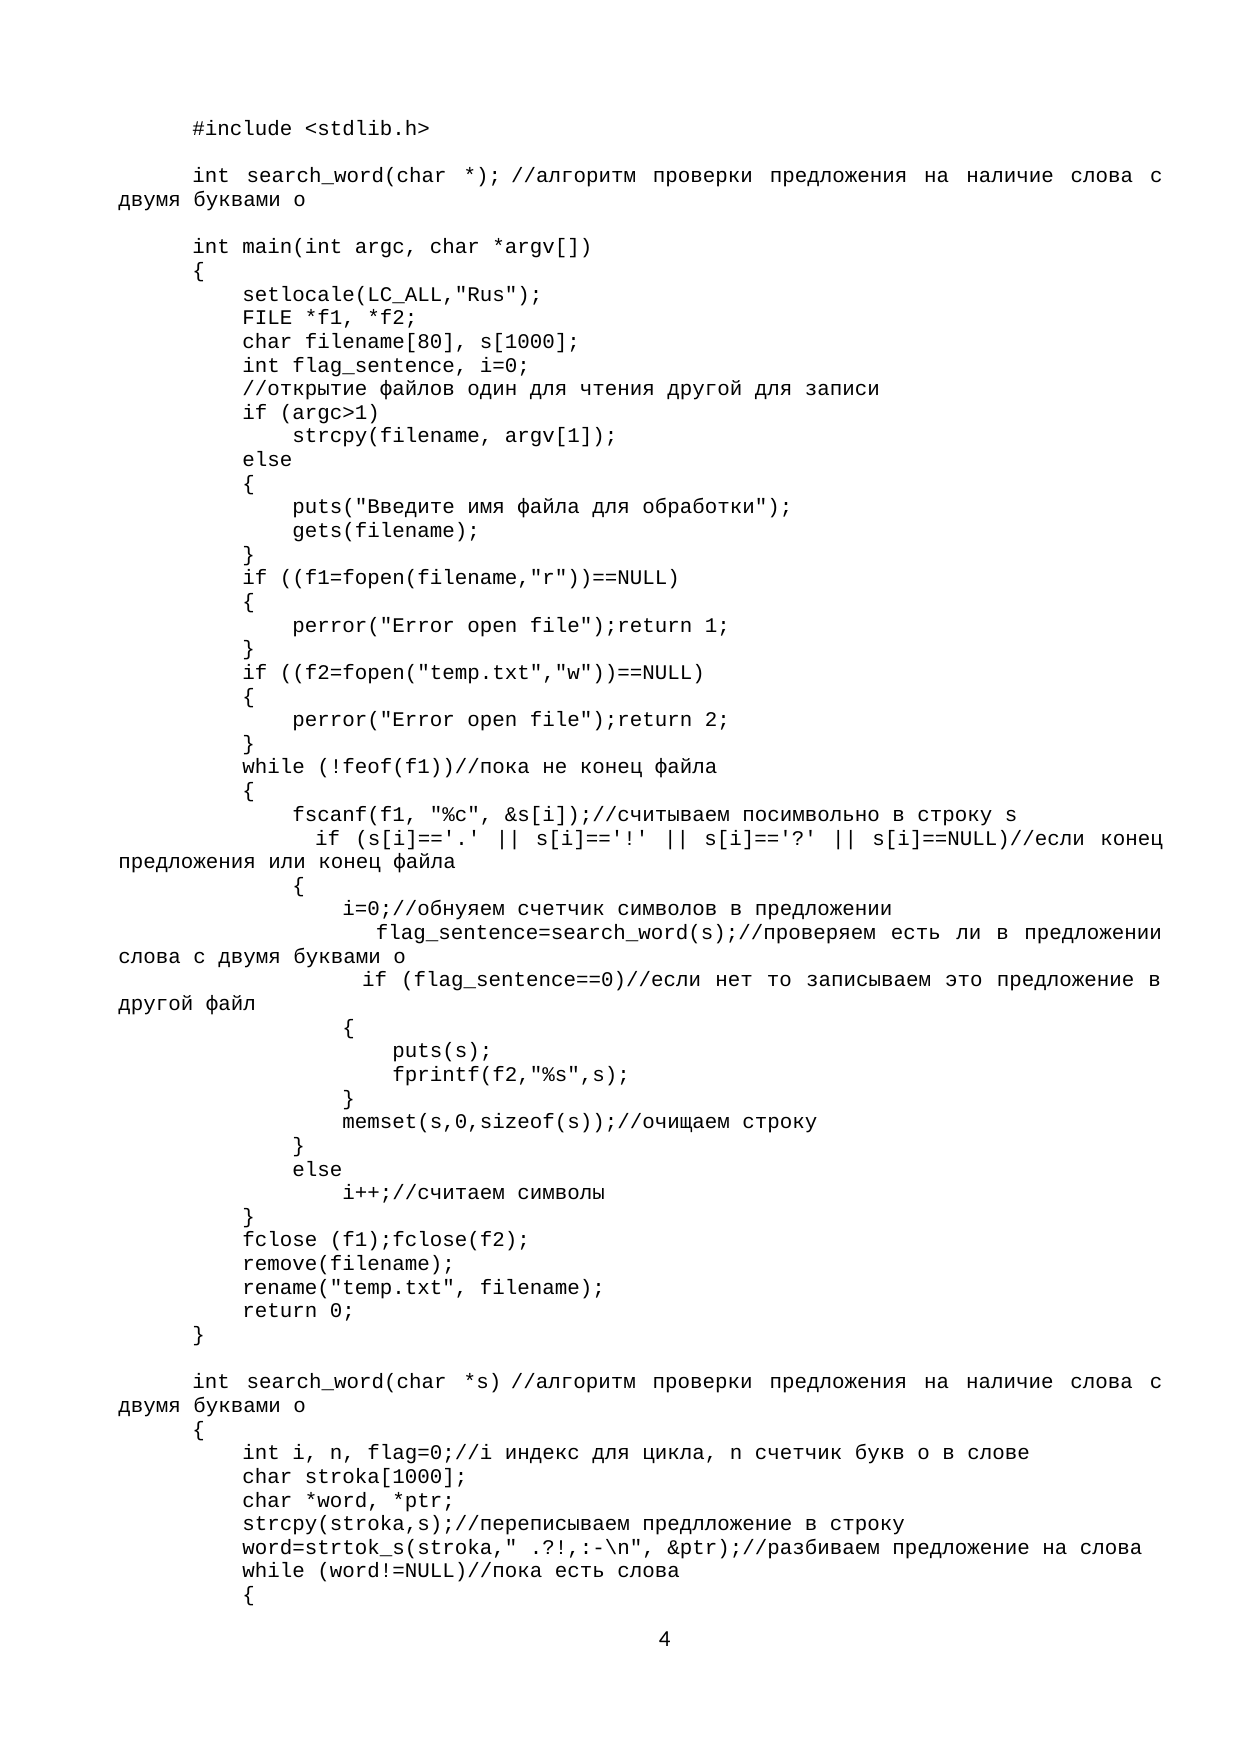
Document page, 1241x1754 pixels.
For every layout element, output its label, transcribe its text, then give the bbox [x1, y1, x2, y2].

text i=0;//обнуяем счетчик символов в предложении [118, 898, 1163, 922]
text char stroka[1000]; [118, 1466, 1163, 1489]
text rename("temp.txt", filename); [118, 1277, 1163, 1300]
text { [118, 1017, 1163, 1040]
text remove(filename); [118, 1253, 1163, 1277]
text if (argc>1) [118, 402, 1163, 426]
text } [118, 1206, 1163, 1229]
text } [118, 1088, 1163, 1111]
text while (word!=NULL)//пока есть слова [118, 1561, 1163, 1584]
text } [118, 733, 1163, 757]
text int search_word(char *); //алгоритм проверки предложения на наличие слова с двумя буквами o [118, 165, 1163, 213]
text { [118, 591, 1163, 615]
text else [118, 449, 1163, 473]
text gets(filename); [118, 520, 1163, 544]
text memset(s,0,sizeof(s));//очищаем строку [118, 1111, 1163, 1135]
text if (s[i]=='.' || s[i]=='!' || s[i]=='?' || s[i]==NULL)//если конец предложения или конец файла [118, 827, 1163, 875]
text else [118, 1158, 1163, 1182]
text int i, n, flag=0;//i индекс для цикла, n счетчик букв о в слове [118, 1442, 1163, 1466]
text perror("Error open file");return 1; [118, 615, 1163, 638]
text { [118, 780, 1163, 804]
text } [118, 1135, 1163, 1158]
text word=strtok_s(stroka," .?!,:-\n", &ptr);//разбиваем предложение на слова [118, 1537, 1163, 1561]
text char *word, *ptr; [118, 1489, 1163, 1513]
text int main(int argc, char *argv[]) [118, 236, 1163, 260]
text { [118, 260, 1163, 284]
text if ((f1=fopen(filename,"r"))==NULL) [118, 567, 1163, 591]
text { [118, 1419, 1163, 1442]
text puts("Введите имя файла для обработки"); [118, 496, 1163, 520]
text if ((f2=fopen("temp.txt","w"))==NULL) [118, 662, 1163, 686]
text { [118, 875, 1163, 898]
text } [118, 1324, 1163, 1348]
text } [118, 544, 1163, 567]
text if (flag_sentence==0)//если нет то записываем это предложение в другой файл [118, 969, 1163, 1017]
text strcpy(filename, argv[1]); [118, 426, 1163, 449]
text flag_sentence=search_word(s);//проверяем есть ли в предложении слова с двумя буквами о [118, 922, 1163, 969]
text { [118, 473, 1163, 496]
text { [118, 1584, 1163, 1608]
text strcpy(stroka,s);//переписываем предлложение в строку [118, 1513, 1163, 1537]
text //открытие файлов один для чтения другой для записи [118, 378, 1163, 402]
text } [118, 638, 1163, 662]
text puts(s); [118, 1040, 1163, 1064]
text i++;//считаем символы [118, 1182, 1163, 1206]
text setlocale(LC_ALL,"Rus"); [118, 284, 1163, 307]
text fscanf(f1, "%c", &s[i]);//считываем посимвольно в строку s [118, 804, 1163, 827]
text { [118, 686, 1163, 709]
text fclose (f1);fclose(f2); [118, 1229, 1163, 1253]
text while (!feof(f1))//пока не конец файла [118, 757, 1163, 780]
text char filename[80], s[1000]; [118, 331, 1163, 354]
text #include <stdlib.h> [118, 118, 1163, 142]
text int search_word(char *s) //алгоритм проверки предложения на наличие слова с двумя буквами o [118, 1371, 1163, 1419]
text perror("Error open file");return 2; [118, 709, 1163, 733]
text fprintf(f2,"%s",s); [118, 1064, 1163, 1088]
text int flag_sentence, i=0; [118, 354, 1163, 378]
text return 0; [118, 1300, 1163, 1324]
text FILE *f1, *f2; [118, 307, 1163, 331]
